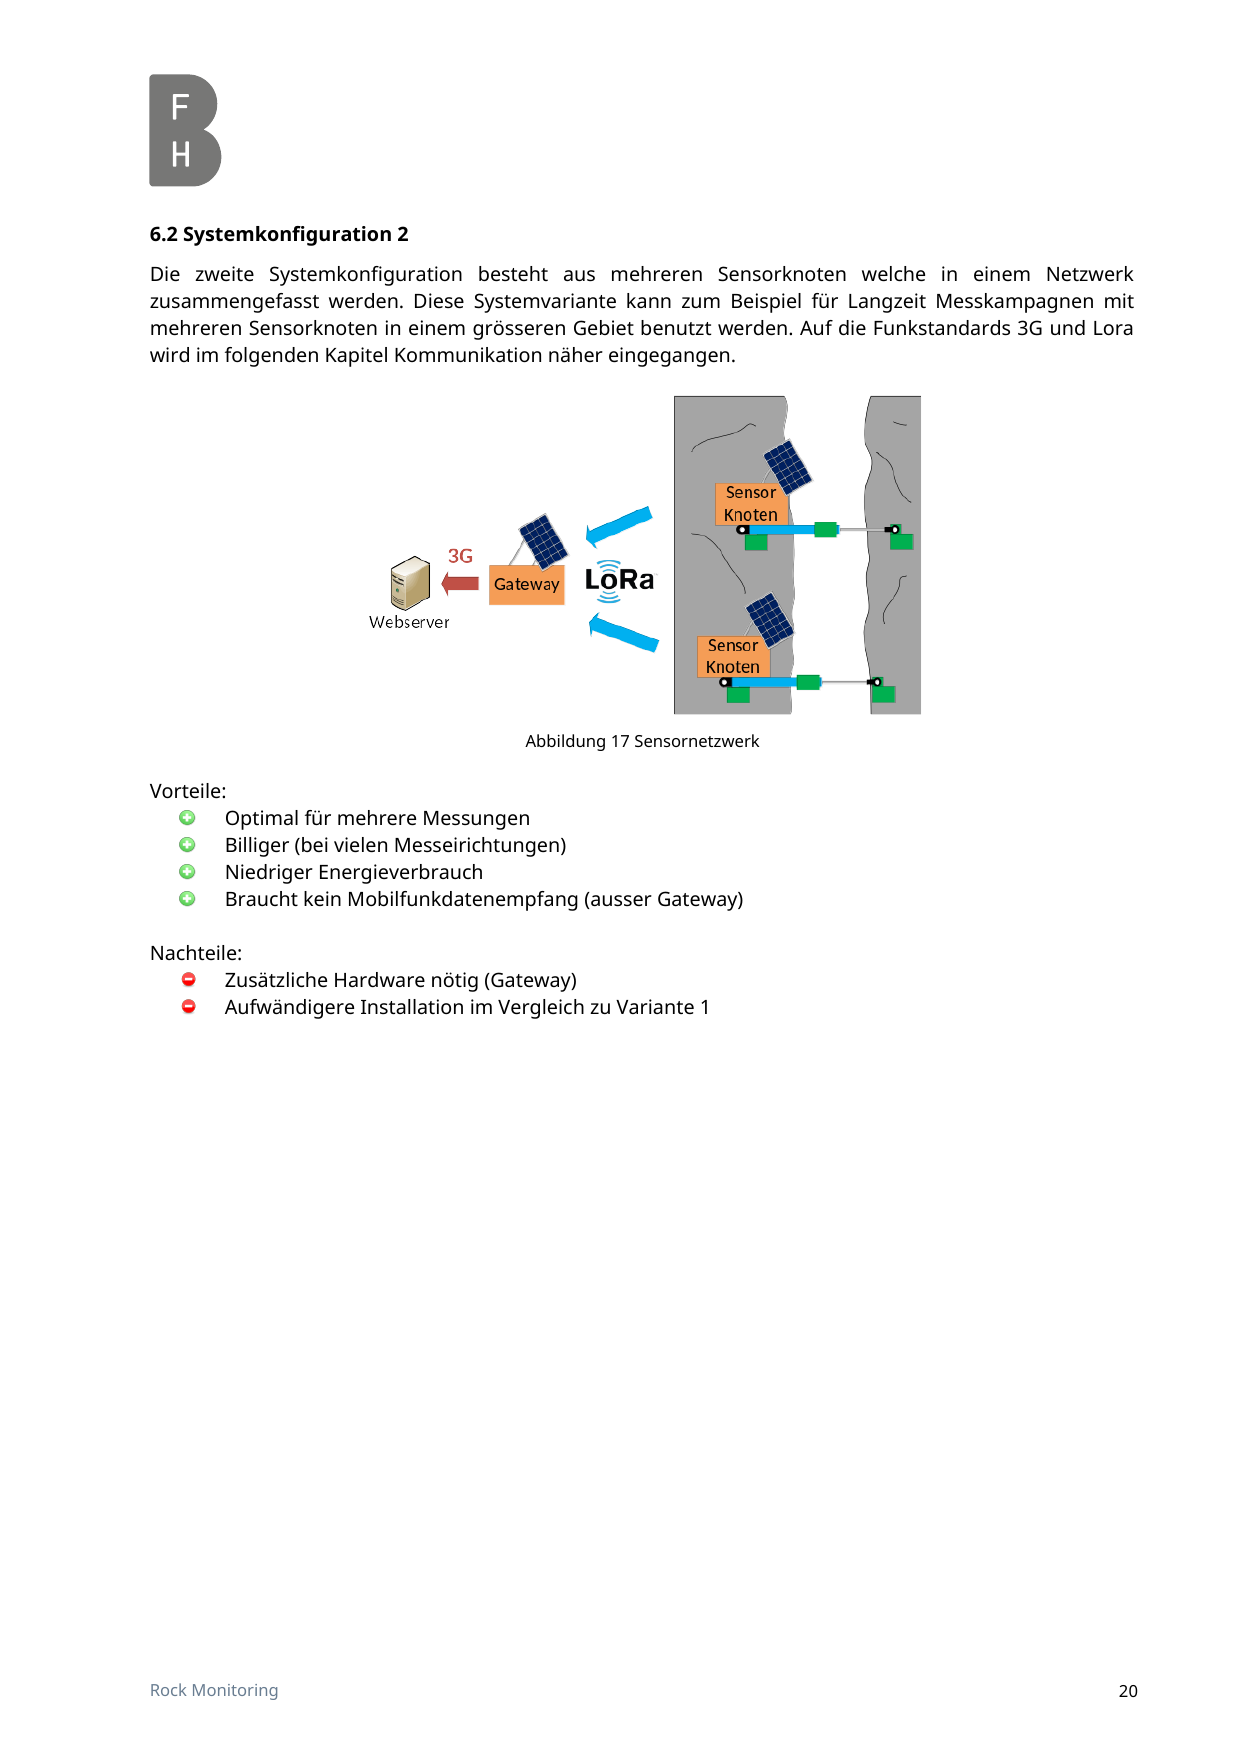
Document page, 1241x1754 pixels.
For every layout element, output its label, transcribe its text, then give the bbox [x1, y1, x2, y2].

list Braucht kein Mobilfunkdatenempfang (ausser Gateway) [187, 886, 1136, 912]
picture [178, 836, 196, 853]
picture [180, 971, 197, 988]
text Nachteile: [149, 939, 1136, 966]
subtitle Systemkonfiguration 2 [149, 221, 1136, 248]
list Billiger (bei vielen Messeirichtungen) [187, 832, 1136, 858]
picture [178, 863, 196, 880]
picture [180, 998, 197, 1015]
picture [178, 809, 196, 826]
list Aufwändigere Installation im Vergleich zu Variante 1 [179, 993, 1136, 1020]
list Optimal für mehrere Messungen [187, 804, 1136, 832]
list Niedriger Energieverbrauch [187, 858, 1136, 886]
text Vorteile: [149, 778, 1136, 804]
text Die zweite Systemkonfiguration besteht aus mehreren Sensorknoten welche in einem Netzwerk zusammengefasst werden. Diese Systemvariante kann zum Beispiel für Langzeit Messkampagnen mit mehreren Sensorknoten in einem grösseren Gebiet benutzt werden. Auf die Funkstandards 3G und Lora wird im folgenden Kapitel Kommunikation näher eingegangen. [149, 260, 1136, 368]
picture [178, 890, 196, 907]
list Zusätzliche Hardware nötig (Gateway) [179, 966, 1136, 993]
